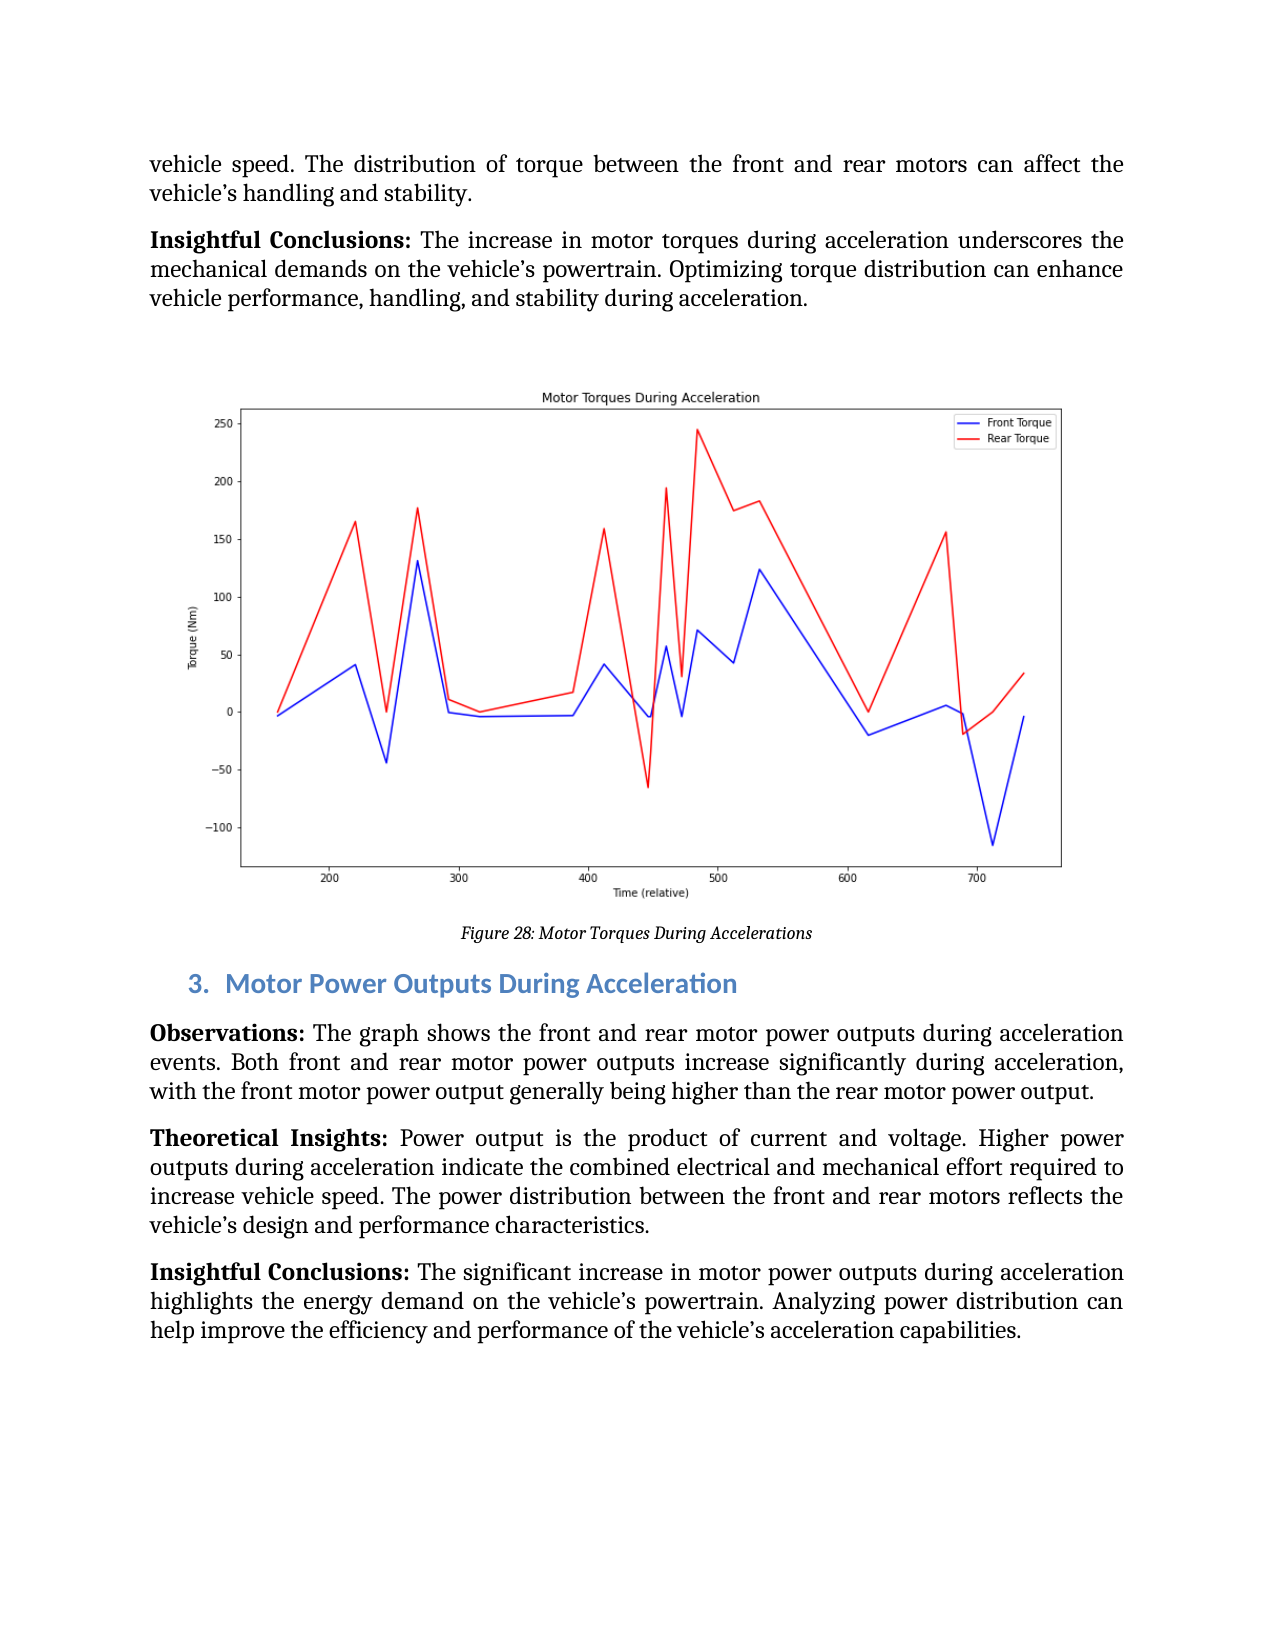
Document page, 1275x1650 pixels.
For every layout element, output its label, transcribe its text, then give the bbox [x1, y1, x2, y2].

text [150, 150, 1125, 207]
text Insightful Conclusions: The increase in motor torques during acceleration underscores the mechanical demands on the vehicle’s powertrain. Optimizing torque distribution can enhance vehicle performance, handling, and stability during acceleration. [150, 226, 1125, 312]
text Insightful Conclusions: The significant increase in motor power outputs during acceleration highlights the energy demand on the vehicle’s powertrain. Analyzing power distribution can help improve the efficiency and performance of the vehicle’s acceleration capabilities. [150, 1258, 1125, 1344]
text Theoretical Insights: Power output is the product of current and voltage. Higher power outputs during acceleration indicate the combined electrical and mechanical effort required to increase vehicle speed. The power distribution between the front and rear motors reflects the vehicle’s design and performance characteristics. [150, 1124, 1125, 1239]
picture [178, 378, 1097, 904]
text Figure 28: Motor Torques During Accelerations [150, 922, 1125, 944]
subtitle Motor Power Outputs During Acceleration [187, 965, 1125, 1001]
text Observations: The graph shows the front and rear motor power outputs during acceleration events. Both front and rear motor power outputs increase significantly during acceleration, with the front motor power output generally being higher than the rear motor power output. [150, 1019, 1125, 1106]
